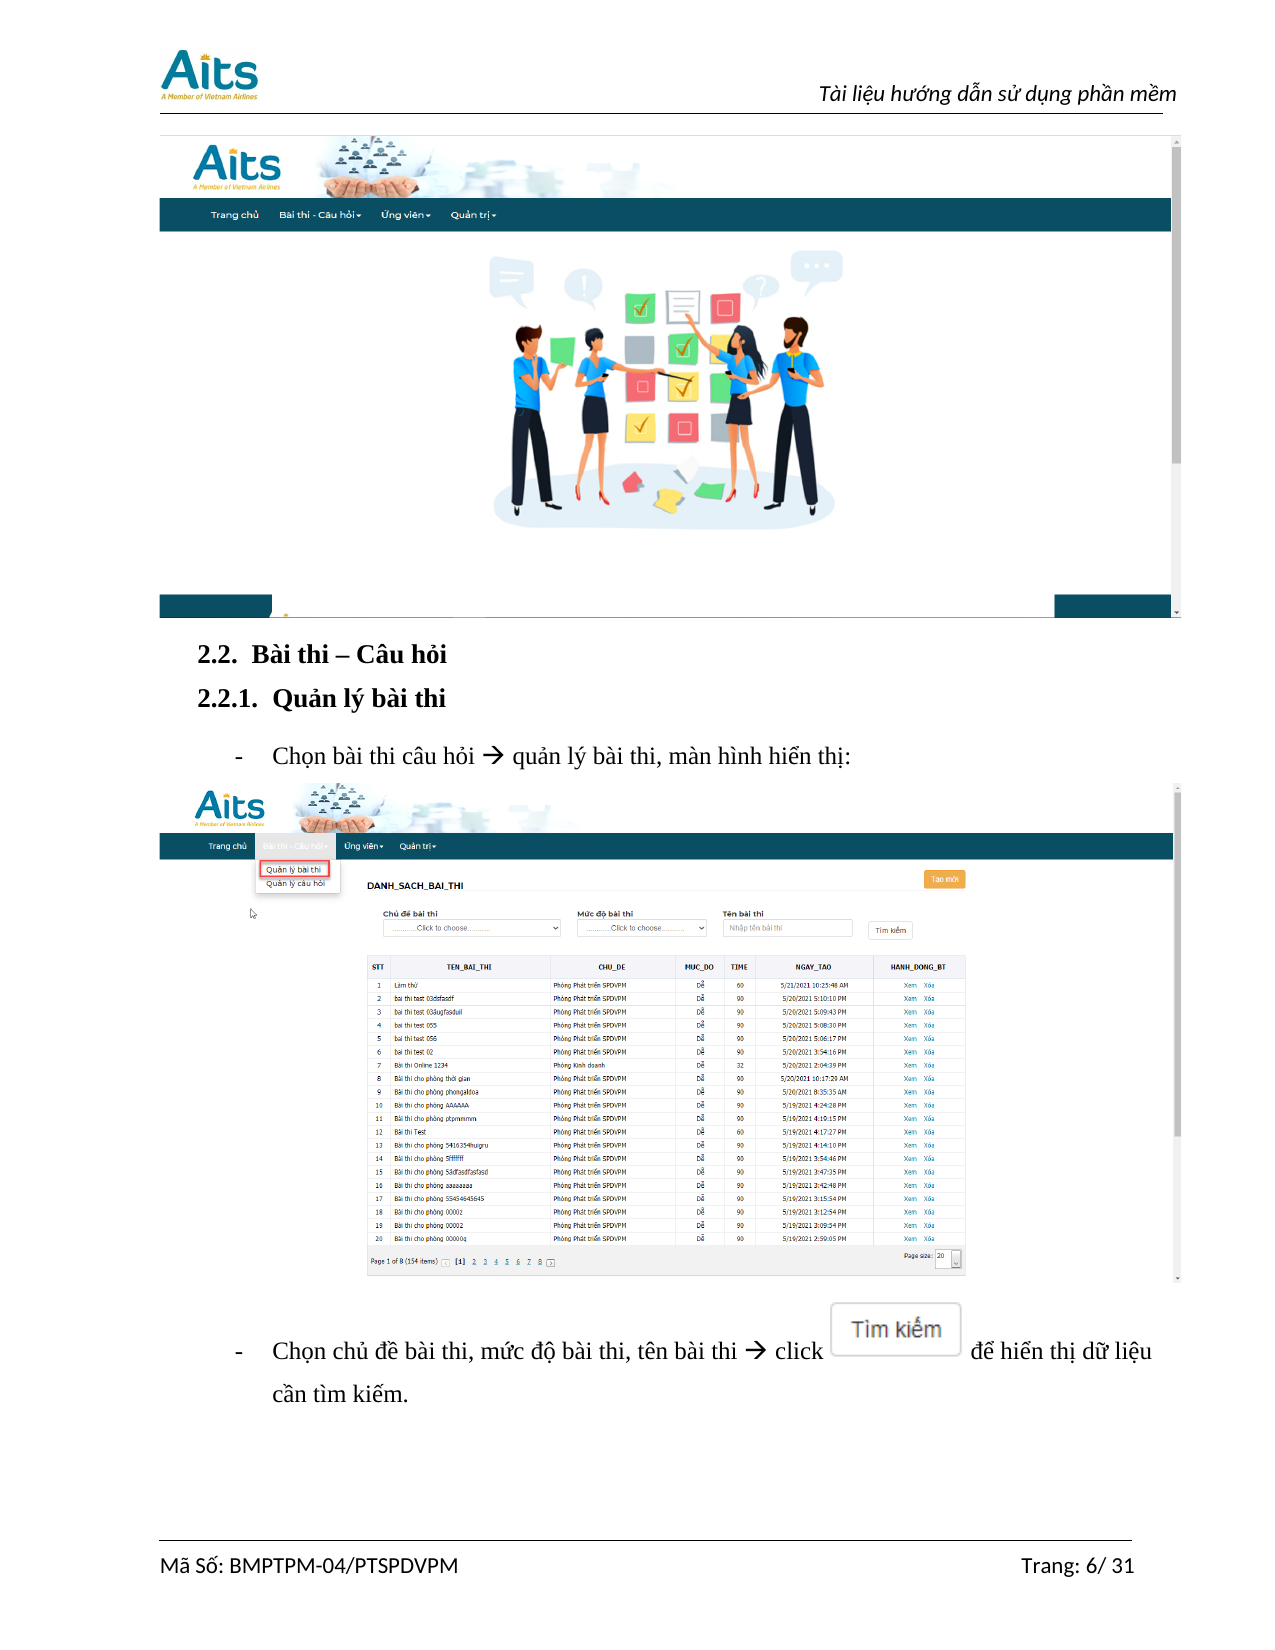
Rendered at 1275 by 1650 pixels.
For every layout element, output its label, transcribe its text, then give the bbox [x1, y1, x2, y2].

picture [159, 135, 1182, 618]
subtitle Bài thi – Câu hỏi [197, 638, 1181, 669]
picture [159, 44, 260, 102]
list Quản lý bài thi [197, 682, 1181, 713]
list Chọn bài thi câu hỏi quản lý bài thi, màn hình hiển thị: [234, 741, 1181, 769]
picture [829, 1301, 965, 1360]
list Chọn chủ đề bài thi, mức độ bài thi, tên bài thi click để hiển thị dữ liệu cần tìm kiếm. [234, 1301, 1181, 1408]
picture [159, 783, 1182, 1283]
